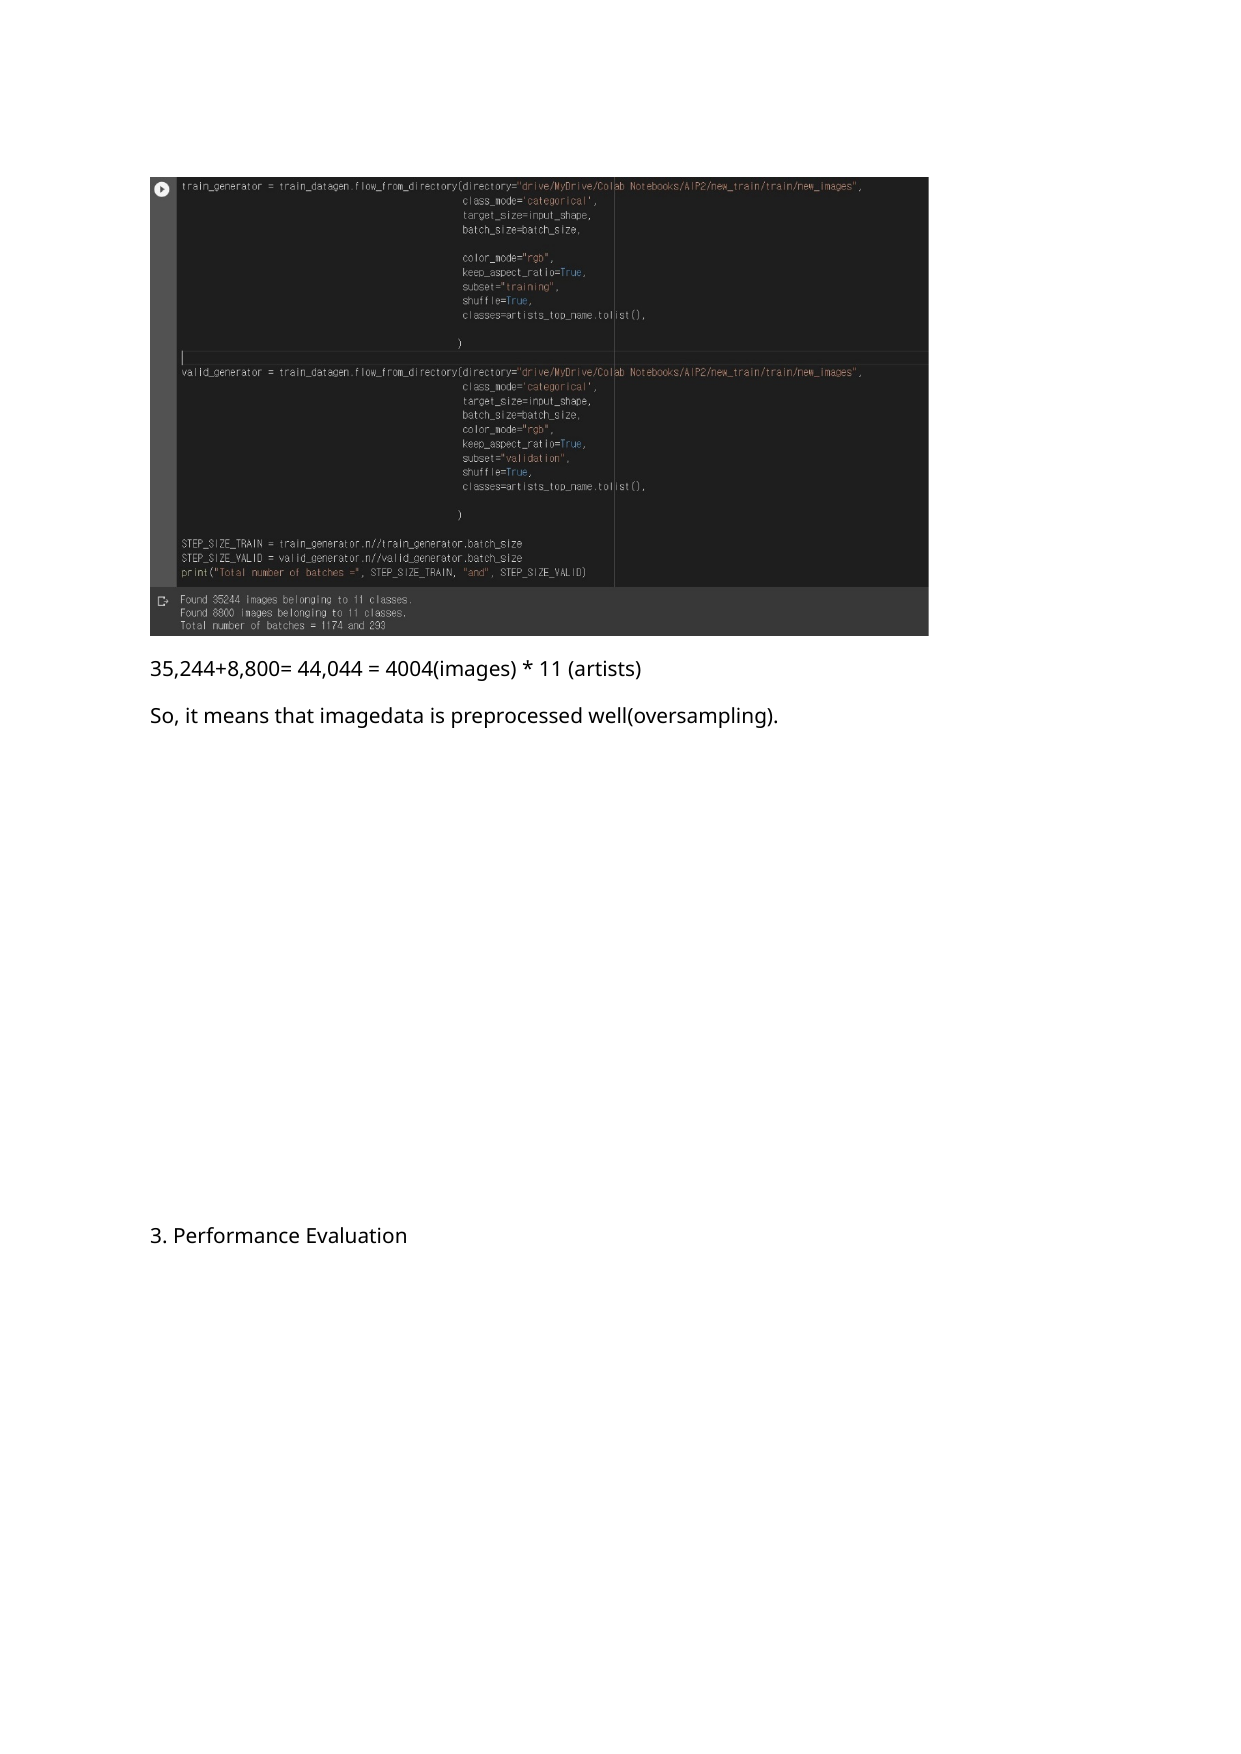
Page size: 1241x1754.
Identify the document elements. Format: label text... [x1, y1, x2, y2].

text 3. Performance Evaluation [150, 1222, 1090, 1250]
picture [150, 177, 929, 636]
text So, it means that imagedata is preprocessed well(oversampling). [150, 701, 1090, 730]
text 35,244+8,800= 44,044 = 4004(images) * 11 (artists) [150, 654, 1090, 682]
